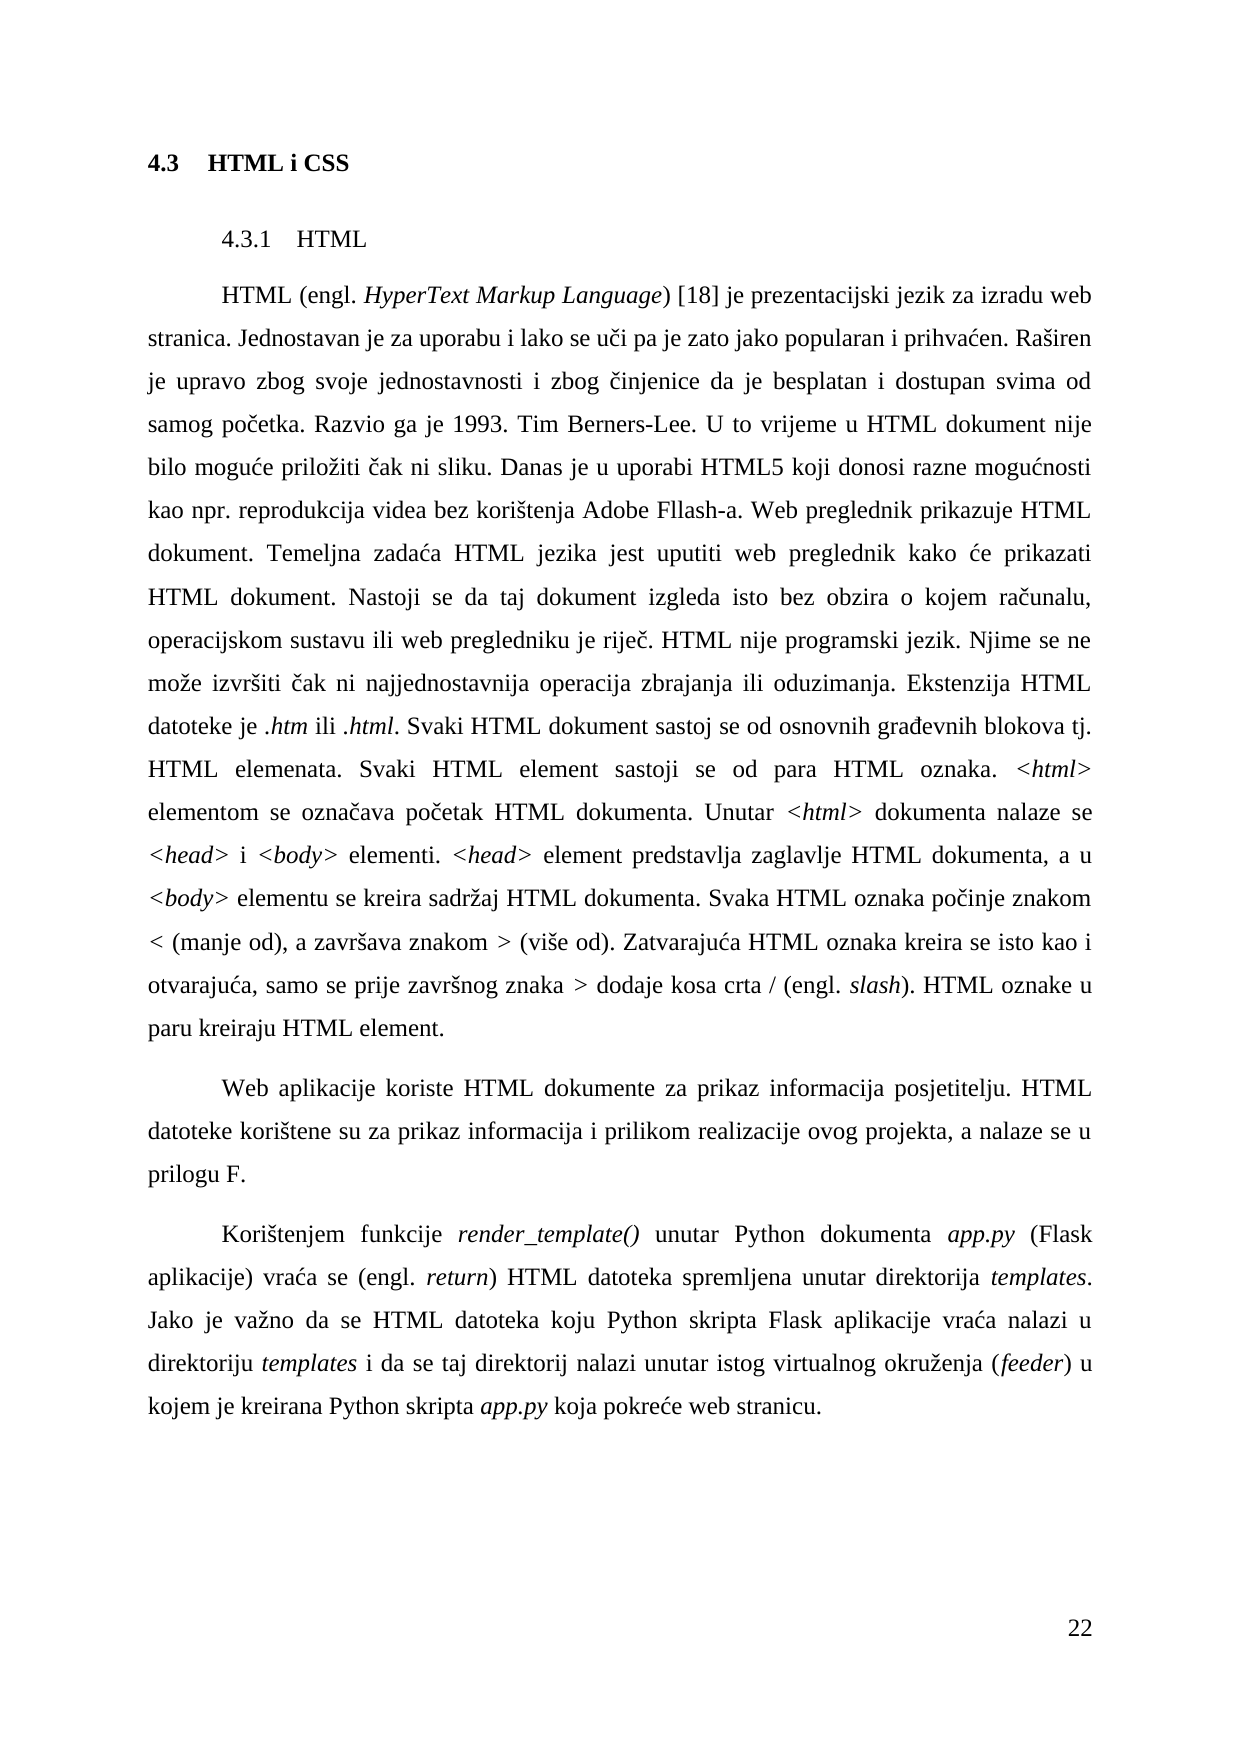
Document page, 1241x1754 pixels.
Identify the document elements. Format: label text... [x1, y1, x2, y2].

text Korištenjem funkcije render_template() unutar Python dokumenta app.py (Flask aplikacije) vraća se (engl. return) HTML datoteka spremljena unutar direktorija templates. Jako je važno da se HTML datoteka koju Python skripta Flask aplikacije vraća nalazi u direktoriju templates i da se taj direktorij nalazi unutar istog virtualnog okruženja (feeder) u kojem je kreirana Python skripta app.py koja pokreće web stranicu. [148, 1219, 1093, 1420]
text HTML (engl. HyperText Markup Language) [18] je prezentacijski jezik za izradu web stranica. Jednostavan je za uporabu i lako se uči pa je zato jako popularan i prihvaćen. Raširen je upravo zbog svoje jednostavnosti i zbog činjenice da je besplatan i dostupan svima od samog početka. Razvio ga je 1993. Tim Berners-Lee. U to vrijeme u HTML dokument nije bilo moguće priložiti čak ni sliku. Danas je u uporabi HTML5 koji donosi razne mogućnosti kao npr. reprodukcija videa bez korištenja Adobe Fllash-a. Web preglednik prikazuje HTML dokument. Temeljna zadaća HTML jezika jest uputiti web preglednik kako će prikazati HTML dokument. Nastoji se da taj dokument izgleda isto bez obzira o kojem računalu, operacijskom sustavu ili web pregledniku je riječ. HTML nije programski jezik. Njime se ne može izvršiti čak ni najjednostavnija operacija zbrajanja ili oduzimanja. Ekstenzija HTML datoteke je .htm ili .html. Svaki HTML dokument sastoj se od osnovnih građevnih blokova tj. HTML elemenata. Svaki HTML element sastoji se od para HTML oznaka. <html> elementom se označava početak HTML dokumenta. Unutar <html> dokumenta nalaze se <head> i <body> elementi. <head> element predstavlja zaglavlje HTML dokumenta, a u <body> elementu se kreira sadržaj HTML dokumenta. Svaka HTML oznaka počinje znakom < (manje od), a završava znakom > (više od). Zatvarajuća HTML oznaka kreira se isto kao i otvarajuća, samo se prije završnog znaka > dodaje kosa crta / (engl. slash). HTML oznake u paru kreiraju HTML element. [148, 280, 1093, 1042]
subtitle HTML i CSS [148, 148, 1093, 176]
text Web aplikacije koriste HTML dokumente za prikaz informacija posjetitelju. HTML datoteke korištene su za prikaz informacija i prilikom realizacije ovog projekta, a nalaze se u prilogu F. [148, 1073, 1093, 1188]
subtitle HTML [221, 224, 1093, 253]
